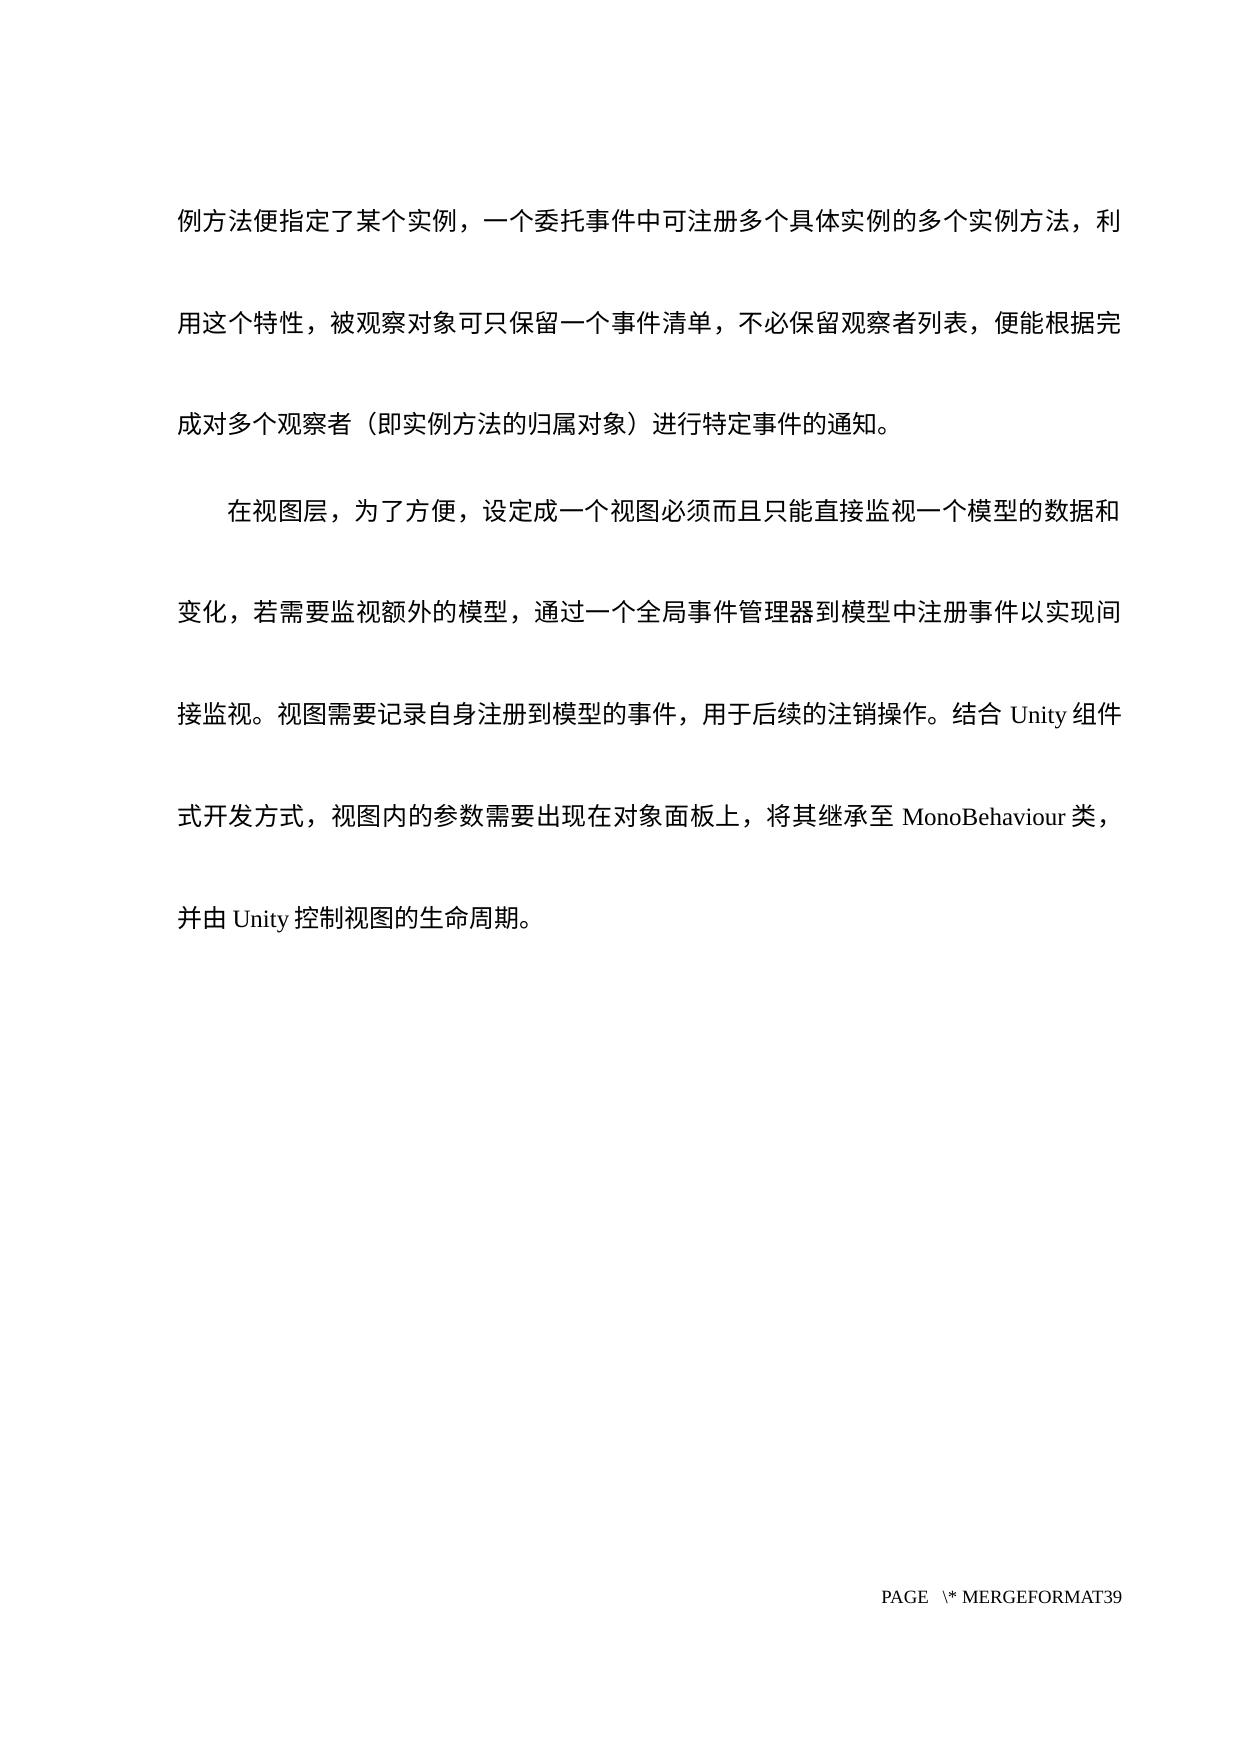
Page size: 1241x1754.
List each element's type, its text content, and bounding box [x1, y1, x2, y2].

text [177, 185, 1122, 457]
text 在视图层，为了方便，设定成一个视图必须而且只能直接监视一个模型的数据和变化，若需要监视额外的模型，通过一个全局事件管理器到模型中注册事件以实现间接监视。视图需要记录自身注册到模型的事件，用于后续的注销操作。结合Unity组件式开发方式，视图内的参数需要出现在对象面板上，将其继承至MonoBehaviour类，并由Unity控制视图的生命周期。 [177, 475, 1122, 951]
